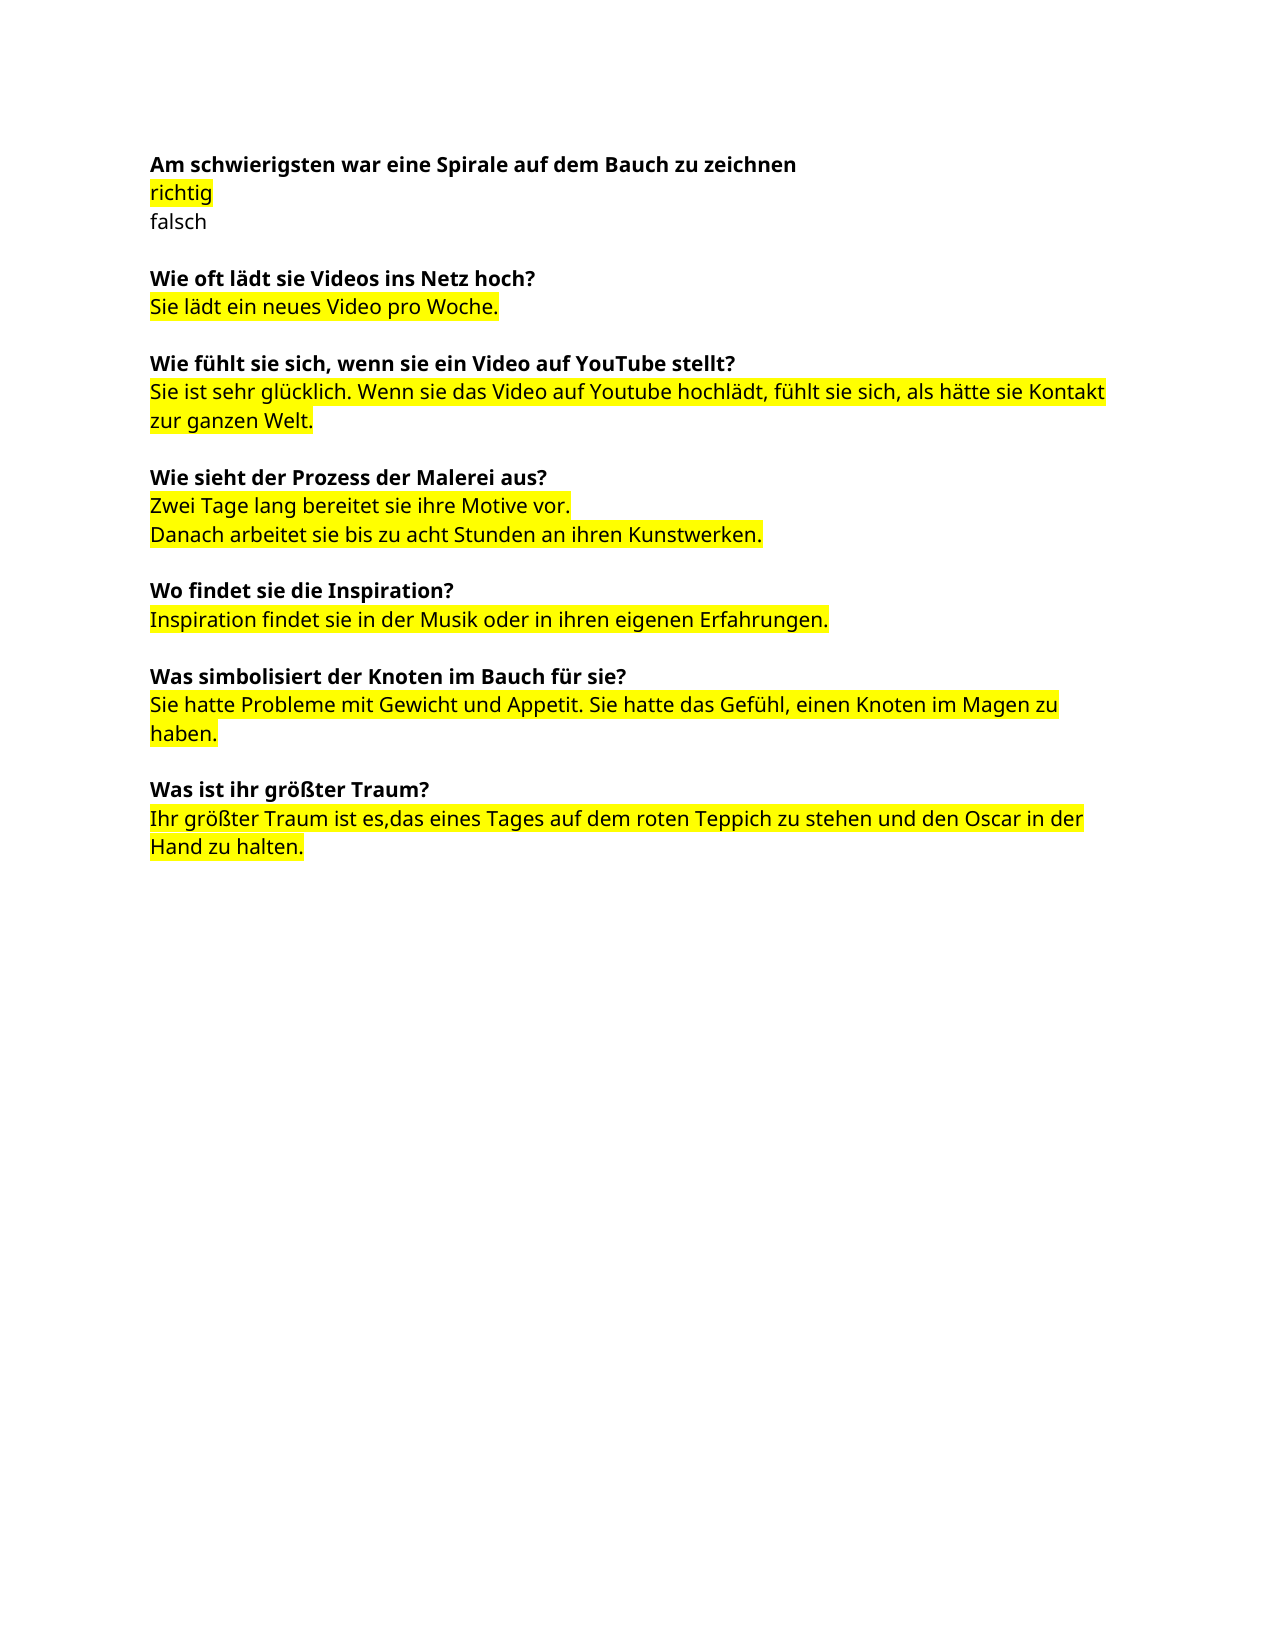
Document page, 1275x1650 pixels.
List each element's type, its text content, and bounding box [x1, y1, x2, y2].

text Wie oft lädt sie Videos ins Netz hoch? Sie lädt ein neues Video pro Woche. [150, 264, 1125, 349]
text falsch [150, 207, 1125, 235]
text Was ist ihr größter Traum? Ihr größter Traum ist es,das eines Tages auf dem roten Teppich zu stehen und den Oscar in der Hand zu halten. [150, 776, 1125, 889]
text Wie sieht der Prozess der Malerei aus? Zwei Tage lang bereitet sie ihre Motive vor. [150, 463, 1125, 520]
text Was simbolisiert der Knoten im Bauch für sie? Sie hatte Probleme mit Gewicht und Appetit. Sie hatte das Gefühl, einen Knoten im Magen zu haben. [150, 662, 1125, 776]
text Wie fühlt sie sich, wenn sie ein Video auf YouTube stellt? Sie ist sehr glücklich. Wenn sie das Video auf Youtube hochlädt, fühlt sie sich, als hätte sie Kontakt zur ganzen Welt. [150, 349, 1125, 463]
text Am schwierigsten war eine Spirale auf dem Bauch zu zeichnen [150, 150, 1125, 178]
text Danach arbeitet sie bis zu acht Stunden an ihren Kunstwerken. [150, 520, 1125, 577]
text Wo findet sie die Inspiration? Inspiration findet sie in der Musik oder in ihren eigenen Erfahrungen. [150, 577, 1125, 662]
text richtig [150, 178, 1125, 207]
